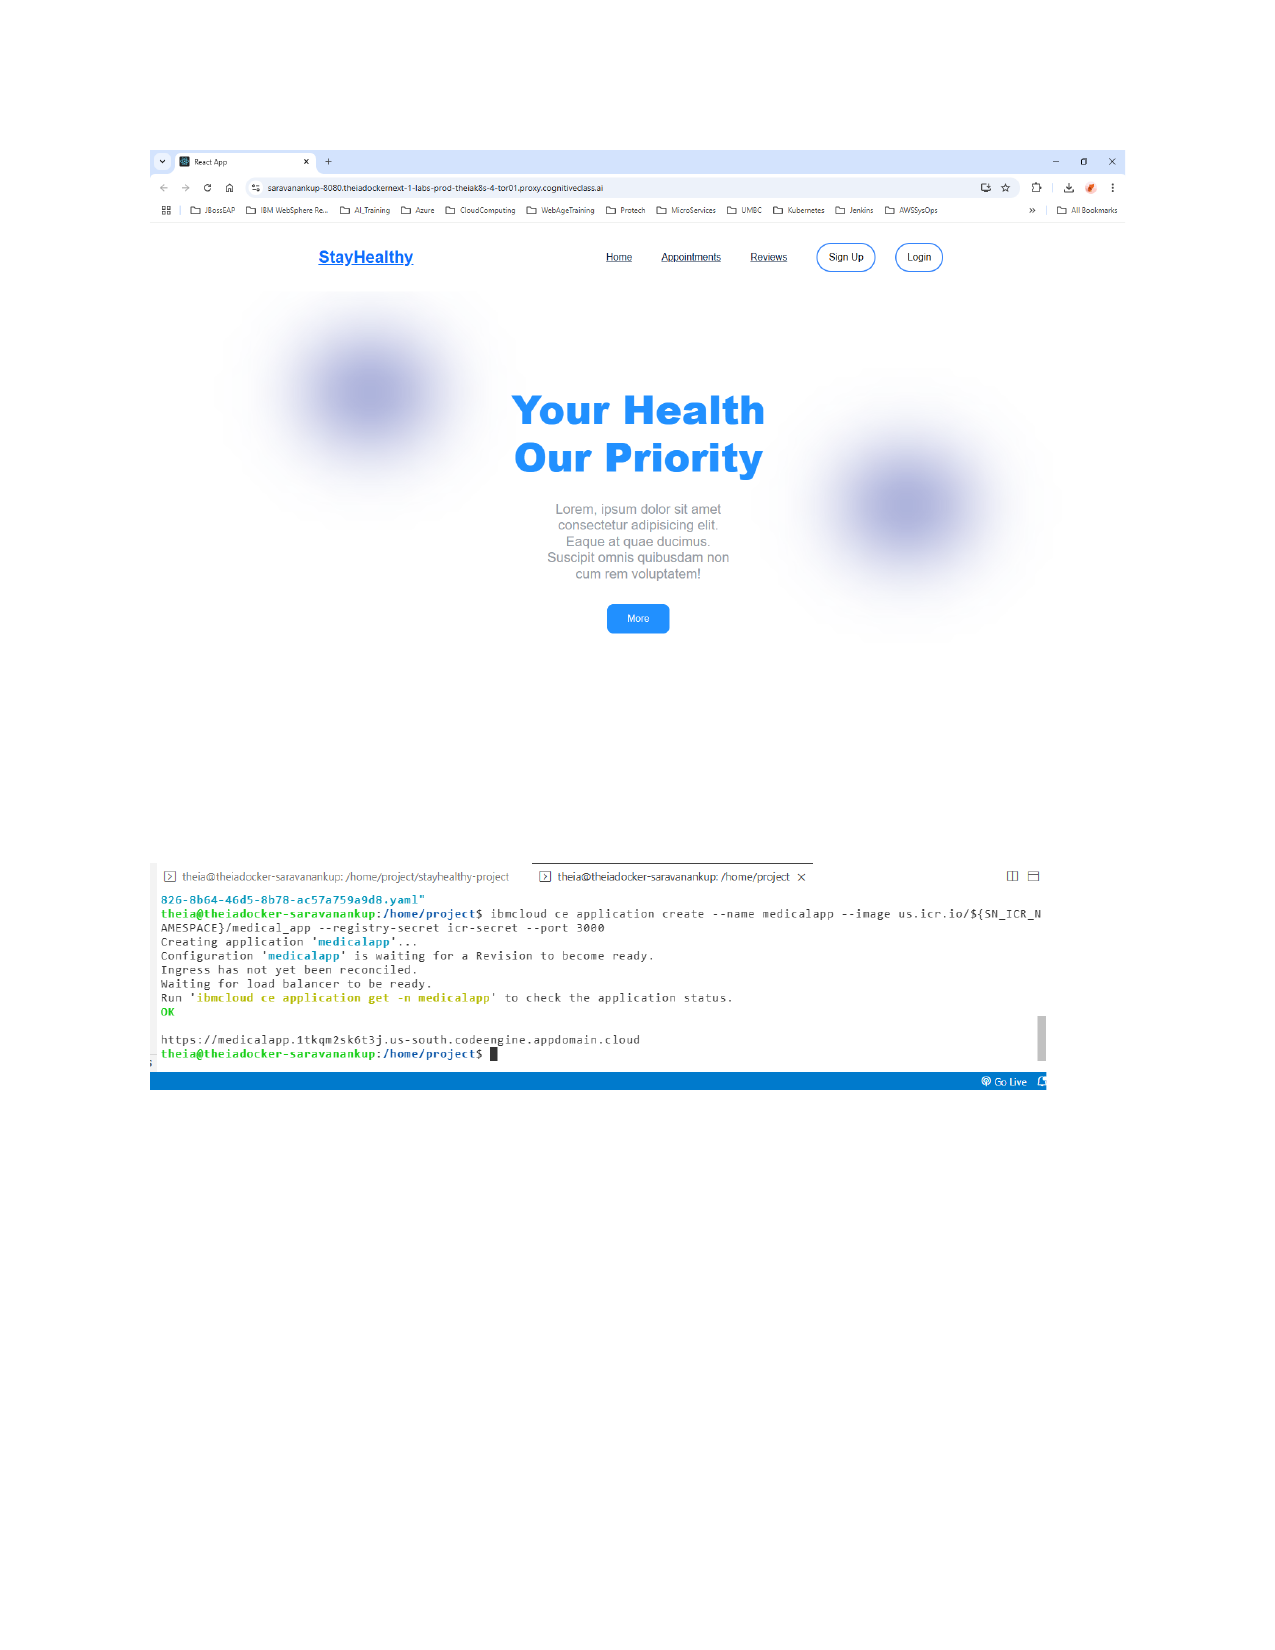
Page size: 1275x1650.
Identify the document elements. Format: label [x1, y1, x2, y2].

picture [150, 863, 1047, 1090]
picture [150, 150, 1125, 674]
